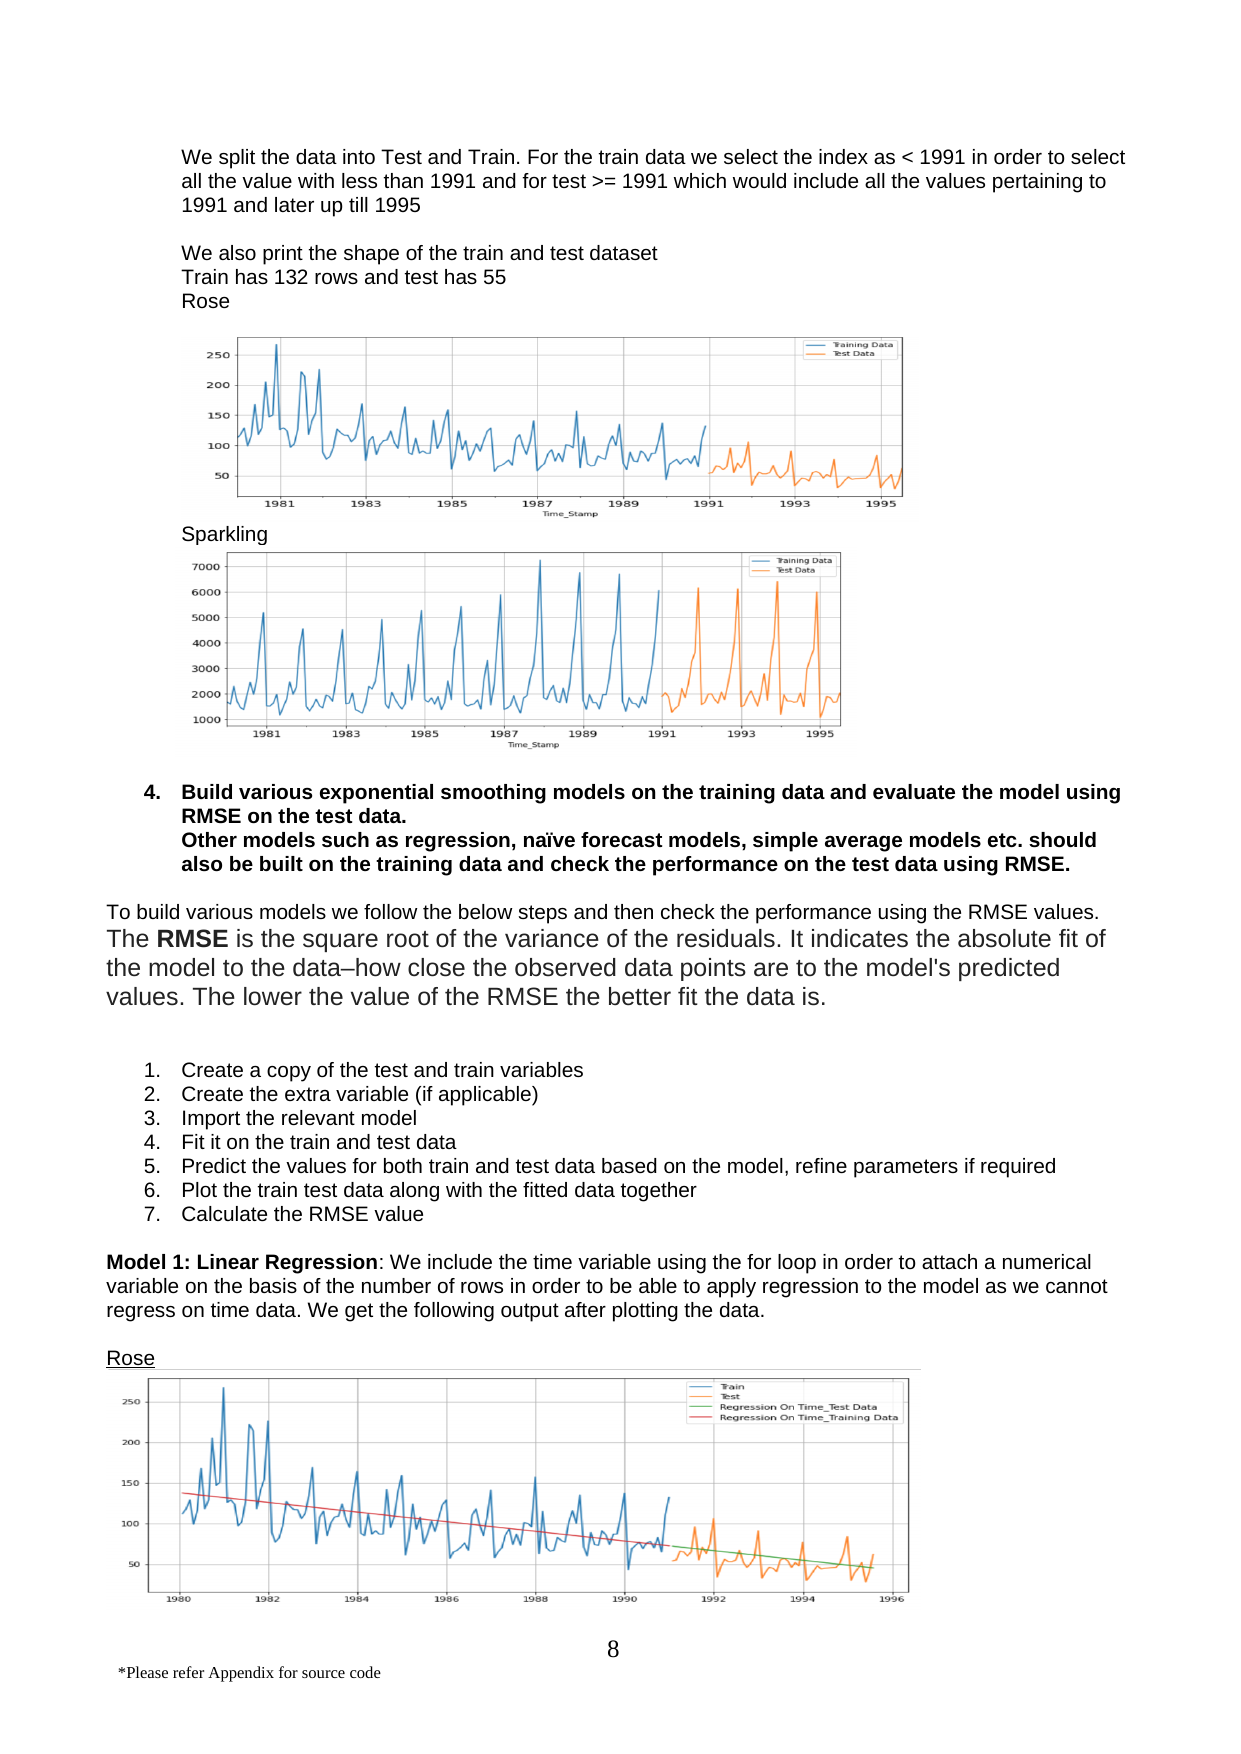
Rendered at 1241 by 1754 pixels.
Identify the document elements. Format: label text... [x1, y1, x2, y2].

text We split the data into Test and Train. For the train data we select the index as < 1991 in order to select all the value with less than 1991 and for test >= 1991 which would include all the values pertaining to 1991 and later up till 1995 [181, 145, 1132, 217]
text Rose [181, 288, 1132, 312]
text Train has 132 rows and test has 55 [181, 264, 1132, 288]
text To build various models we follow the below steps and then check the performance using the RMSE values. [106, 900, 1132, 924]
list Create a copy of the test and train variables [144, 1058, 1132, 1082]
list Fit it on the train and test data [144, 1130, 1132, 1154]
list Create the extra variable (if applicable) [144, 1082, 1132, 1106]
text Sparkling [181, 522, 1132, 546]
list Predict the values for both train and test data based on the model, refine parameters if required [144, 1154, 1132, 1178]
list Calculate the RMSE value [144, 1202, 1132, 1226]
picture [106, 1369, 921, 1610]
list Import the relevant model [144, 1106, 1132, 1130]
list Build various exponential smoothing models on the training data and evaluate the model using RMSE on the test data. Other models such as regression, naïve forecast models, simple average models etc. should also be built on the training data and check the performance on the test data using RMSE. [144, 780, 1132, 876]
picture [175, 545, 857, 757]
text Rose [106, 1346, 1132, 1369]
picture [181, 336, 919, 522]
text Model 1: Linear Regression: We include the time variable using the for loop in order to attach a numerical variable on the basis of the number of rows in order to be able to apply regression to the model as we cannot regress on time data. We get the following output after plotting the data. [106, 1250, 1132, 1322]
text The RMSE is the square root of the variance of the residuals. It indicates the absolute fit of the model to the data–how close the observed data points are to the model's predicted values. The lower the value of the RMSE the better fit the data is. [827, 924, 1132, 1010]
text We also print the shape of the train and test dataset [181, 241, 1132, 264]
list Plot the train test data along with the fitted data together [144, 1178, 1132, 1202]
